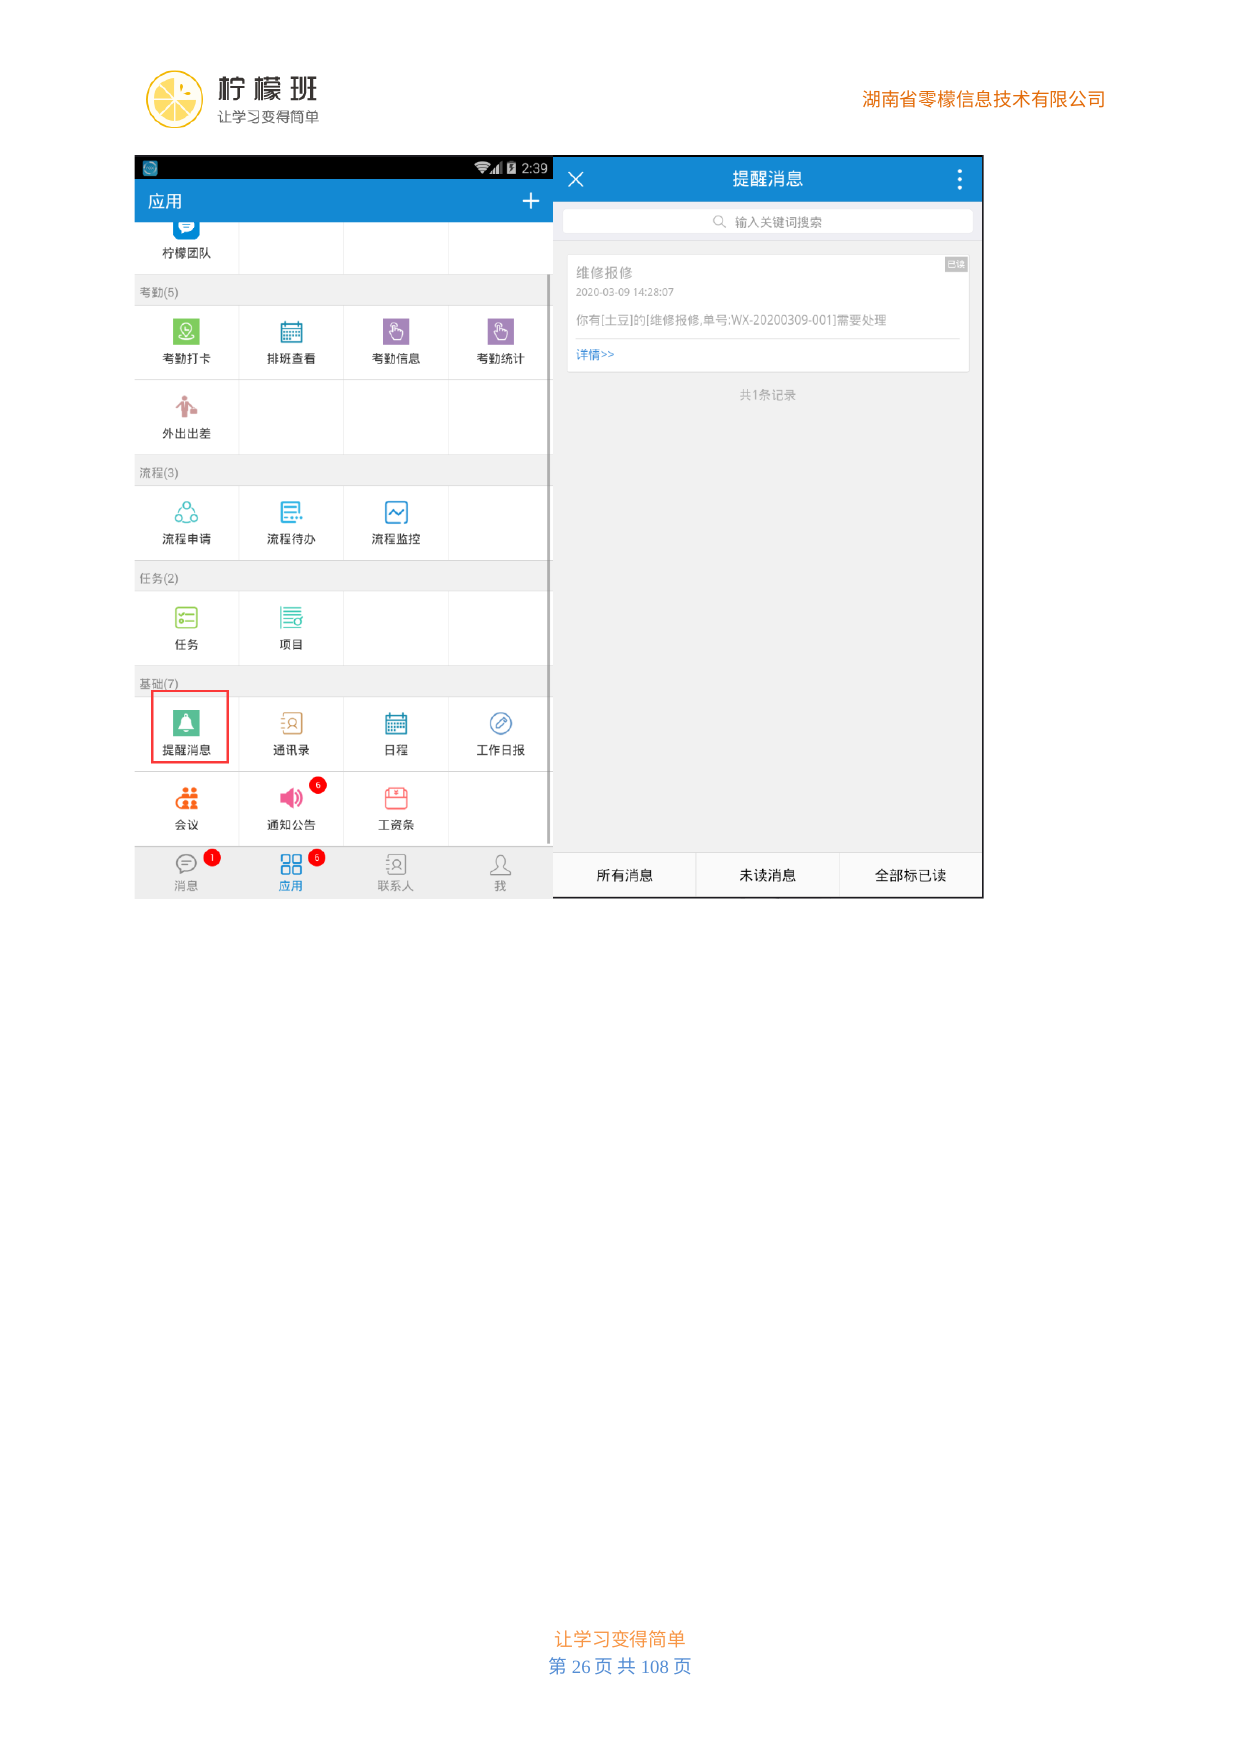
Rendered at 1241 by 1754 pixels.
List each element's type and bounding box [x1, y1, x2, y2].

picture [134, 65, 340, 133]
picture [134, 155, 984, 899]
